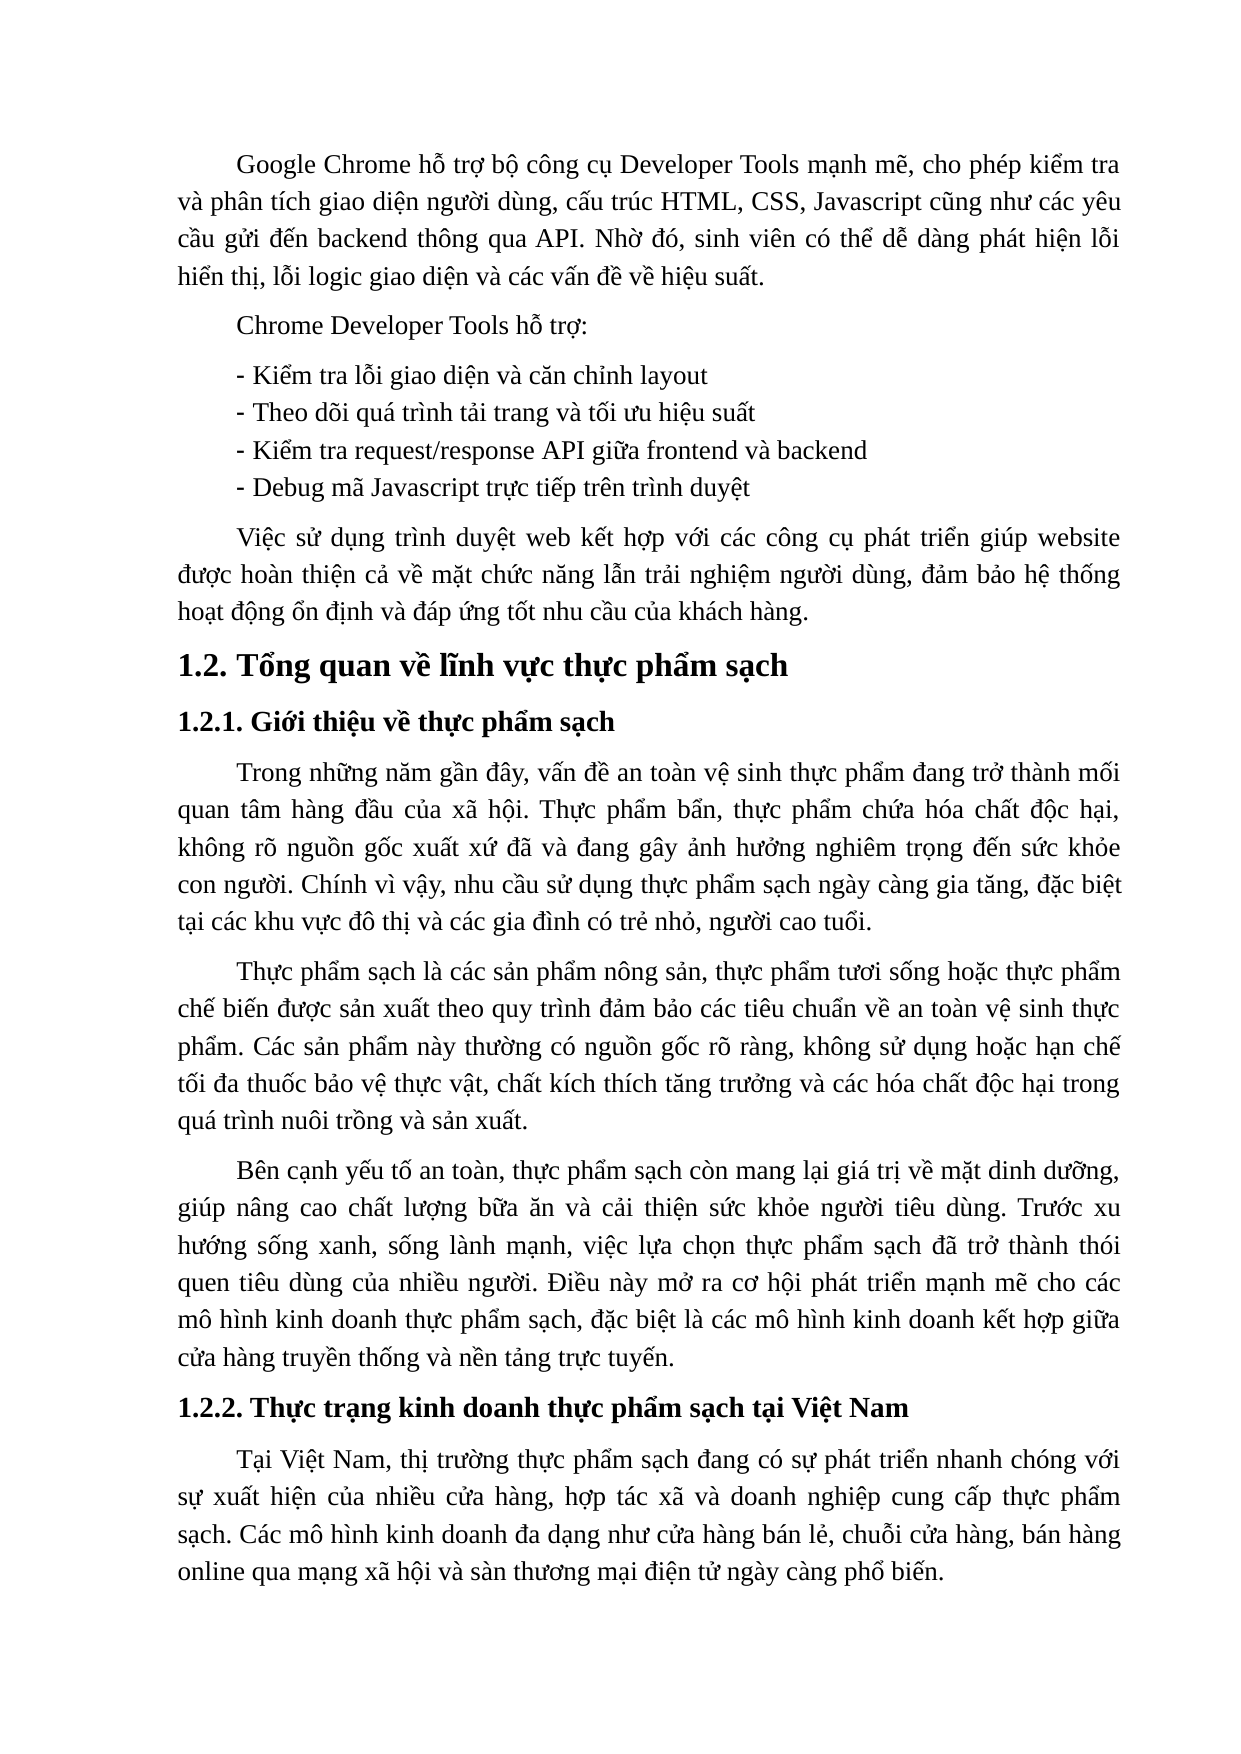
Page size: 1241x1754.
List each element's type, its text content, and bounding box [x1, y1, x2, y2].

text Bên cạnh yếu tố an toàn, thực phẩm sạch còn mang lại giá trị về mặt dinh dưỡng, giúp nâng cao chất lượng bữa ăn và cải thiện sức khỏe người tiêu dùng. Trước xu hướng sống xanh, sống lành mạnh, việc lựa chọn thực phẩm sạch đã trở thành thói quen tiêu dùng của nhiều người. Điều này mở ra cơ hội phát triển mạnh mẽ cho các mô hình kinh doanh thực phẩm sạch, đặc biệt là các mô hình kinh doanh kết hợp giữa cửa hàng truyền thống và nền tảng trực tuyến. [177, 1154, 1122, 1372]
subtitle Tổng quan về lĩnh vực thực phẩm sạch [177, 645, 1122, 683]
text Trong những năm gần đây, vấn đề an toàn vệ sinh thực phẩm đang trở thành mối quan tâm hàng đầu của xã hội. Thực phẩm bẩn, thực phẩm chứa hóa chất độc hại, không rõ nguồn gốc xuất xứ đã và đang gây ảnh hưởng nghiêm trọng đến sức khỏe con người. Chính vì vậy, nhu cầu sử dụng thực phẩm sạch ngày càng gia tăng, đặc biệt tại các khu vực đô thị và các gia đình có trẻ nhỏ, người cao tuổi. [177, 756, 1122, 937]
text Chrome Developer Tools hỗ trợ: [177, 309, 1122, 341]
list Kiểm tra request/response API giữa frontend và backend [177, 434, 1122, 465]
text Google Chrome hỗ trợ bộ công cụ Developer Tools mạnh mẽ, cho phép kiểm tra và phân tích giao diện người dùng, cấu trúc HTML, CSS, Javascript cũng như các yêu cầu gửi đến backend thông qua API. Nhờ đó, sinh viên có thể dễ dàng phát hiện lỗi hiển thị, lỗi logic giao diện và các vấn đề về hiệu suất. [177, 148, 1122, 291]
text 1.2.1. Giới thiệu về thực phẩm sạch [177, 704, 1122, 737]
text Việc sử dụng trình duyệt web kết hợp với các công cụ phát triển giúp website được hoàn thiện cả về mặt chức năng lẫn trải nghiệm người dùng, đảm bảo hệ thống hoạt động ổn định và đáp ứng tốt nhu cầu của khách hàng. [177, 521, 1122, 627]
text Tại Việt Nam, thị trường thực phẩm sạch đang có sự phát triển nhanh chóng với sự xuất hiện của nhiều cửa hàng, hợp tác xã và doanh nghiệp cung cấp thực phẩm sạch. Các mô hình kinh doanh đa dạng như cửa hàng bán lẻ, chuỗi cửa hàng, bán hàng online qua mạng xã hội và sàn thương mại điện tử ngày càng phổ biến. [177, 1443, 1122, 1586]
text 1.2.2. Thực trạng kinh doanh thực phẩm sạch tại Việt Nam [177, 1391, 1122, 1424]
list Debug mã Javascript trực tiếp trên trình duyệt [177, 471, 1122, 502]
list Theo dõi quá trình tải trang và tối ưu hiệu suất [177, 396, 1122, 428]
text Thực phẩm sạch là các sản phẩm nông sản, thực phẩm tươi sống hoặc thực phẩm chế biến được sản xuất theo quy trình đảm bảo các tiêu chuẩn về an toàn vệ sinh thực phẩm. Các sản phẩm này thường có nguồn gốc rõ ràng, không sử dụng hoặc hạn chế tối đa thuốc bảo vệ thực vật, chất kích thích tăng trưởng và các hóa chất độc hại trong quá trình nuôi trồng và sản xuất. [177, 955, 1122, 1136]
list Kiểm tra lỗi giao diện và căn chỉnh layout [177, 359, 1122, 390]
